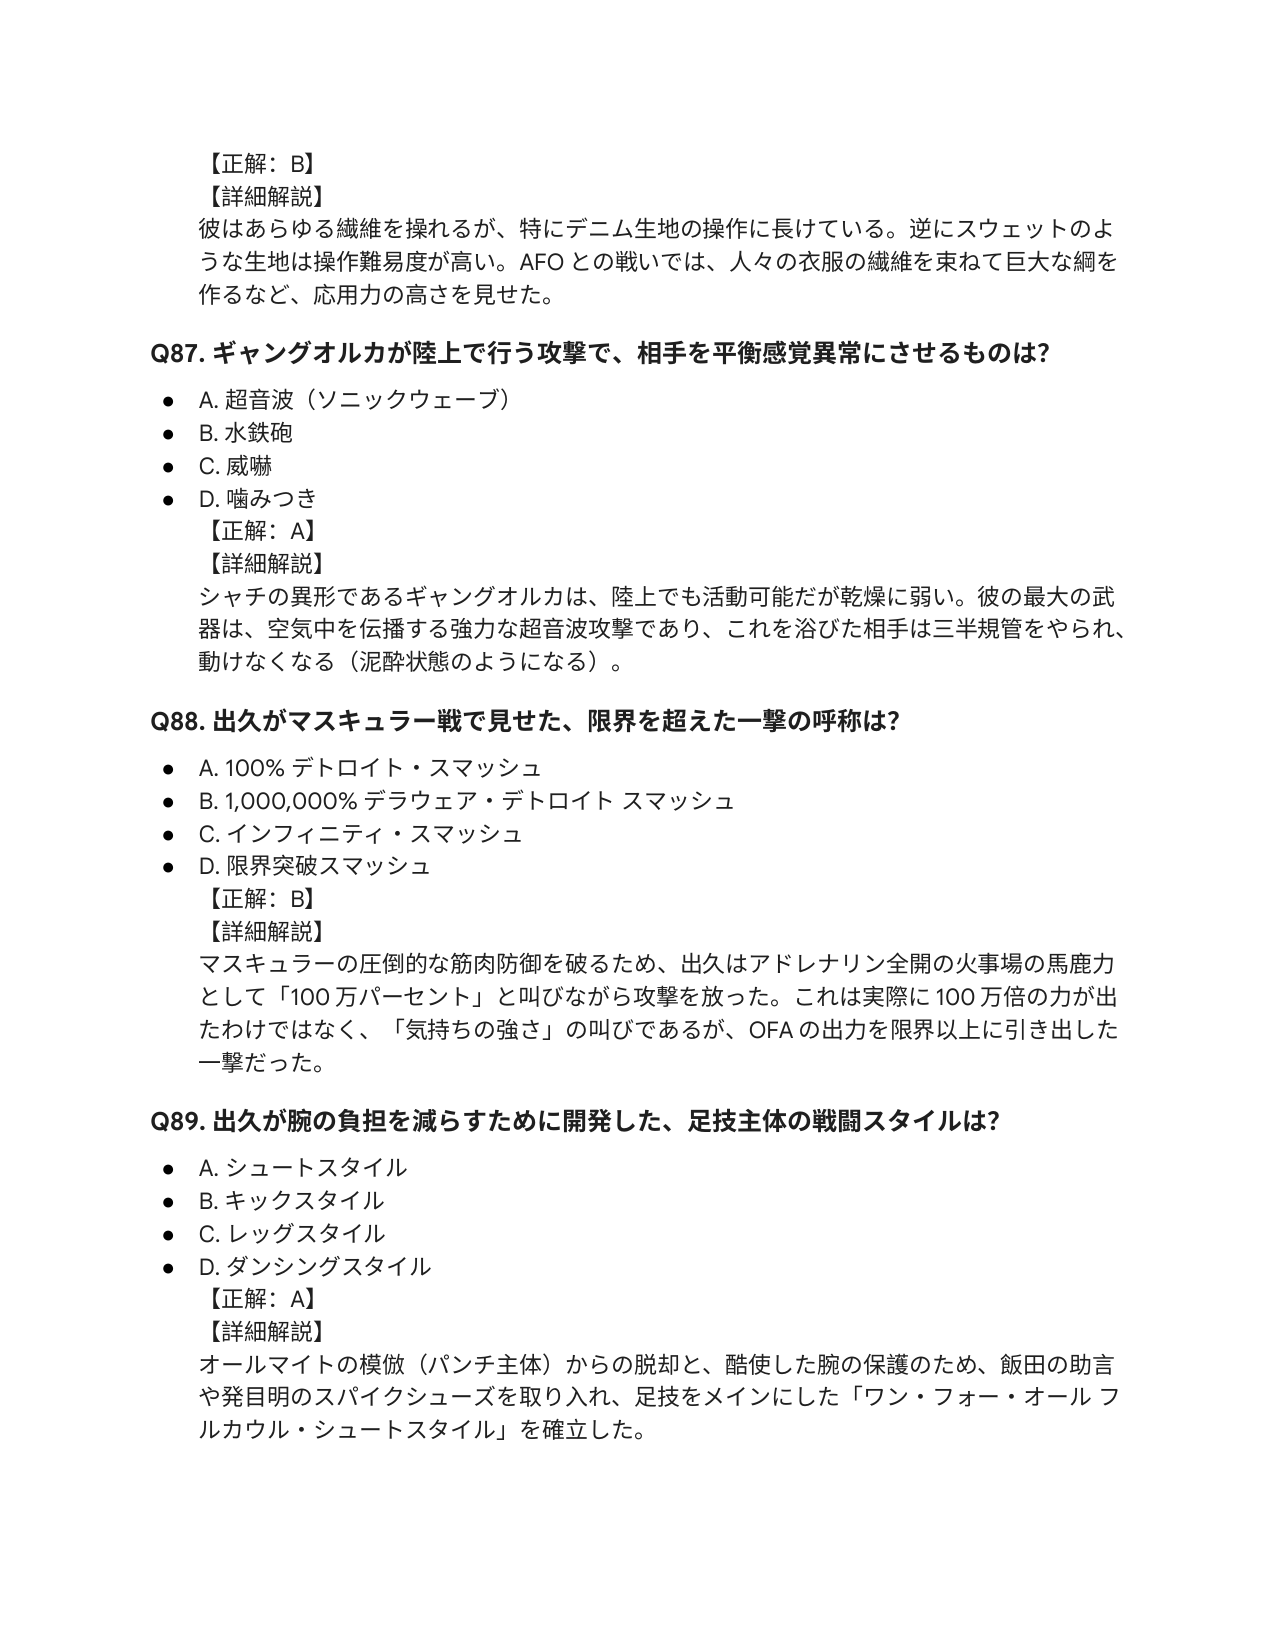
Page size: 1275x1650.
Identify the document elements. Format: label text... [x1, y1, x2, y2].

list C. インフィニティ・スマッシュ [161, 820, 1125, 848]
list D. ダンシングスタイル 【正解：A】 【詳細解説】 オールマイトの模倣（パンチ主体）からの脱却と、酷使した腕の保護のため、飯田の助言や発目明のスパイクシューズを取り入れ、足技をメインにした「ワン・フォー・オール フルカウル・シュートスタイル」を確立した。 [161, 1253, 1125, 1445]
list B. 水鉄砲 [161, 419, 1125, 448]
subtitle Q89. 出久が腕の負担を減らすために開発した、足技主体の戦闘スタイルは？ [150, 1106, 1125, 1138]
list D. 限界突破スマッシュ 【正解：B】 【詳細解説】 マスキュラーの圧倒的な筋肉防御を破るため、出久はアドレナリン全開の火事場の馬鹿力として「100万パーセント」と叫びながら攻撃を放った。これは実際に100万倍の力が出たわけではなく、「気持ちの強さ」の叫びであるが、OFAの出力を限界以上に引き出した一撃だった。 [161, 852, 1125, 1077]
subtitle Q87. ギャングオルカが陸上で行う攻撃で、相手を平衡感覚異常にさせるものは？ [150, 338, 1125, 370]
list B. キックスタイル [161, 1187, 1125, 1216]
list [161, 150, 1125, 309]
list A. 超音波（ソニックウェーブ） [161, 387, 1125, 416]
list C. レッグスタイル [161, 1220, 1125, 1249]
list D. 噛みつき 【正解：A】 【詳細解説】 シャチの異形であるギャングオルカは、陸上でも活動可能だが乾燥に弱い。彼の最大の武器は、空気中を伝播する強力な超音波攻撃であり、これを浴びた相手は三半規管をやられ、動けなくなる（泥酔状態のようになる）。 [161, 485, 1125, 677]
list B. 1,000,000% デラウェア・デトロイト スマッシュ [161, 787, 1125, 816]
list A. シュートスタイル [161, 1155, 1125, 1183]
list A. 100% デトロイト・スマッシュ [161, 754, 1125, 783]
subtitle Q88. 出久がマスキュラー戦で見せた、限界を超えた一撃の呼称は？ [150, 706, 1125, 737]
list C. 威嚇 [161, 452, 1125, 481]
